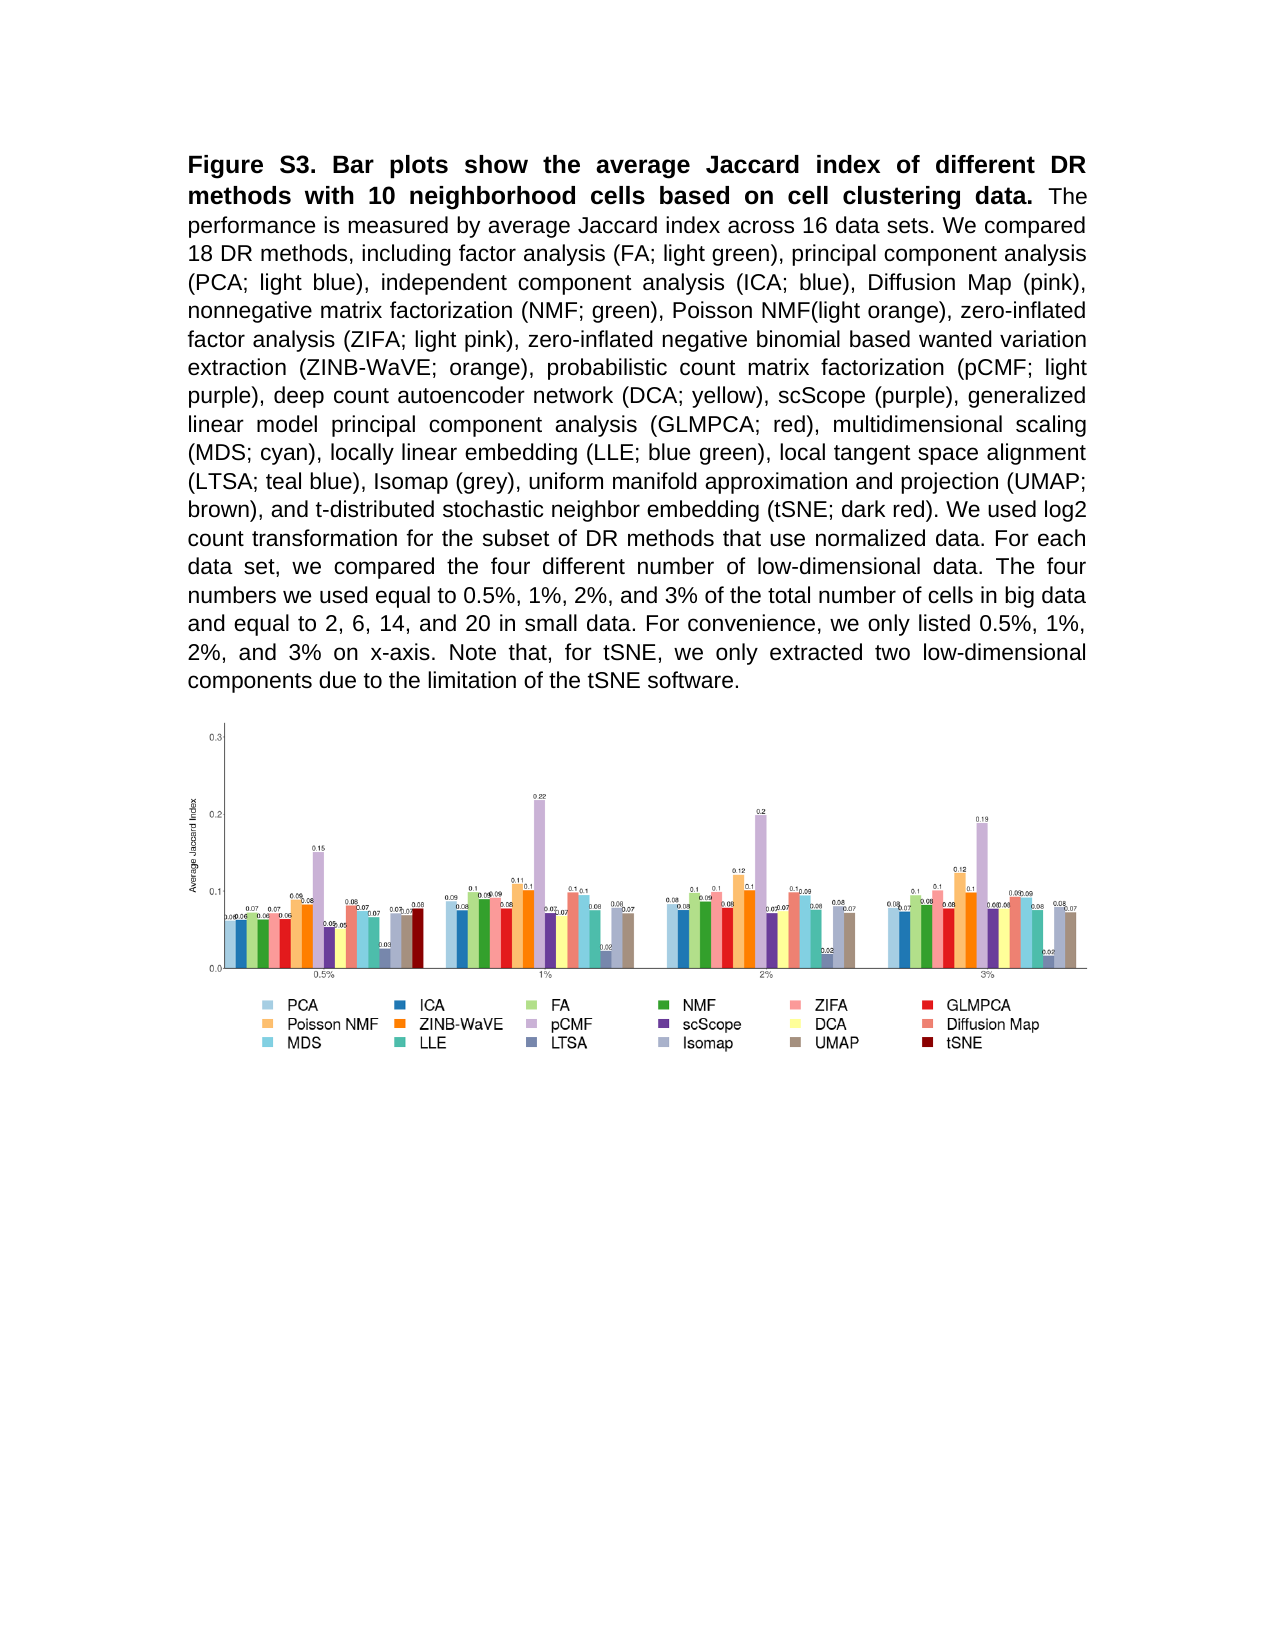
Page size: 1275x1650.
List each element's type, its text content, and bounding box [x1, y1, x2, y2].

picture [187, 712, 1088, 1057]
text Figure S3. Bar plots show the average Jaccard index of different DR methods with 10 neighborhood cells based on cell clustering data. The performance is measured by average Jaccard index across 16 data sets. We compared 18 DR methods, including factor analysis (FA; light green), principal component analysis (PCA; light blue), independent component analysis (ICA; blue), Diffusion Map (pink), nonnegative matrix factorization (NMF; green), Poisson NMF(light orange), zero-inflated factor analysis (ZIFA; light pink), zero-inflated negative binomial based wanted variation extraction (ZINB-WaVE; orange), probabilistic count matrix factorization (pCMF; light purple), deep count autoencoder network (DCA; yellow), scScope (purple), generalized linear model principal component analysis (GLMPCA; red), multidimensional scaling (MDS; cyan), locally linear embedding (LLE; blue green), local tangent space alignment (LTSA; teal blue), Isomap (grey), uniform manifold approximation and projection (UMAP; brown), and t-distributed stochastic neighbor embedding (tSNE; dark red). We used log2 count transformation for the subset of DR methods that use normalized data. For each data set, we compared the four different number of low-dimensional data. The four numbers we used equal to 0.5%, 1%, 2%, and 3% of the total number of cells in big data and equal to 2, 6, 14, and 20 in small data. For convenience, we only listed 0.5%, 1%, 2%, and 3% on x-axis. Note that, for tSNE, we only extracted two low-dimensional components due to the limitation of the tSNE software. [187, 150, 1087, 693]
